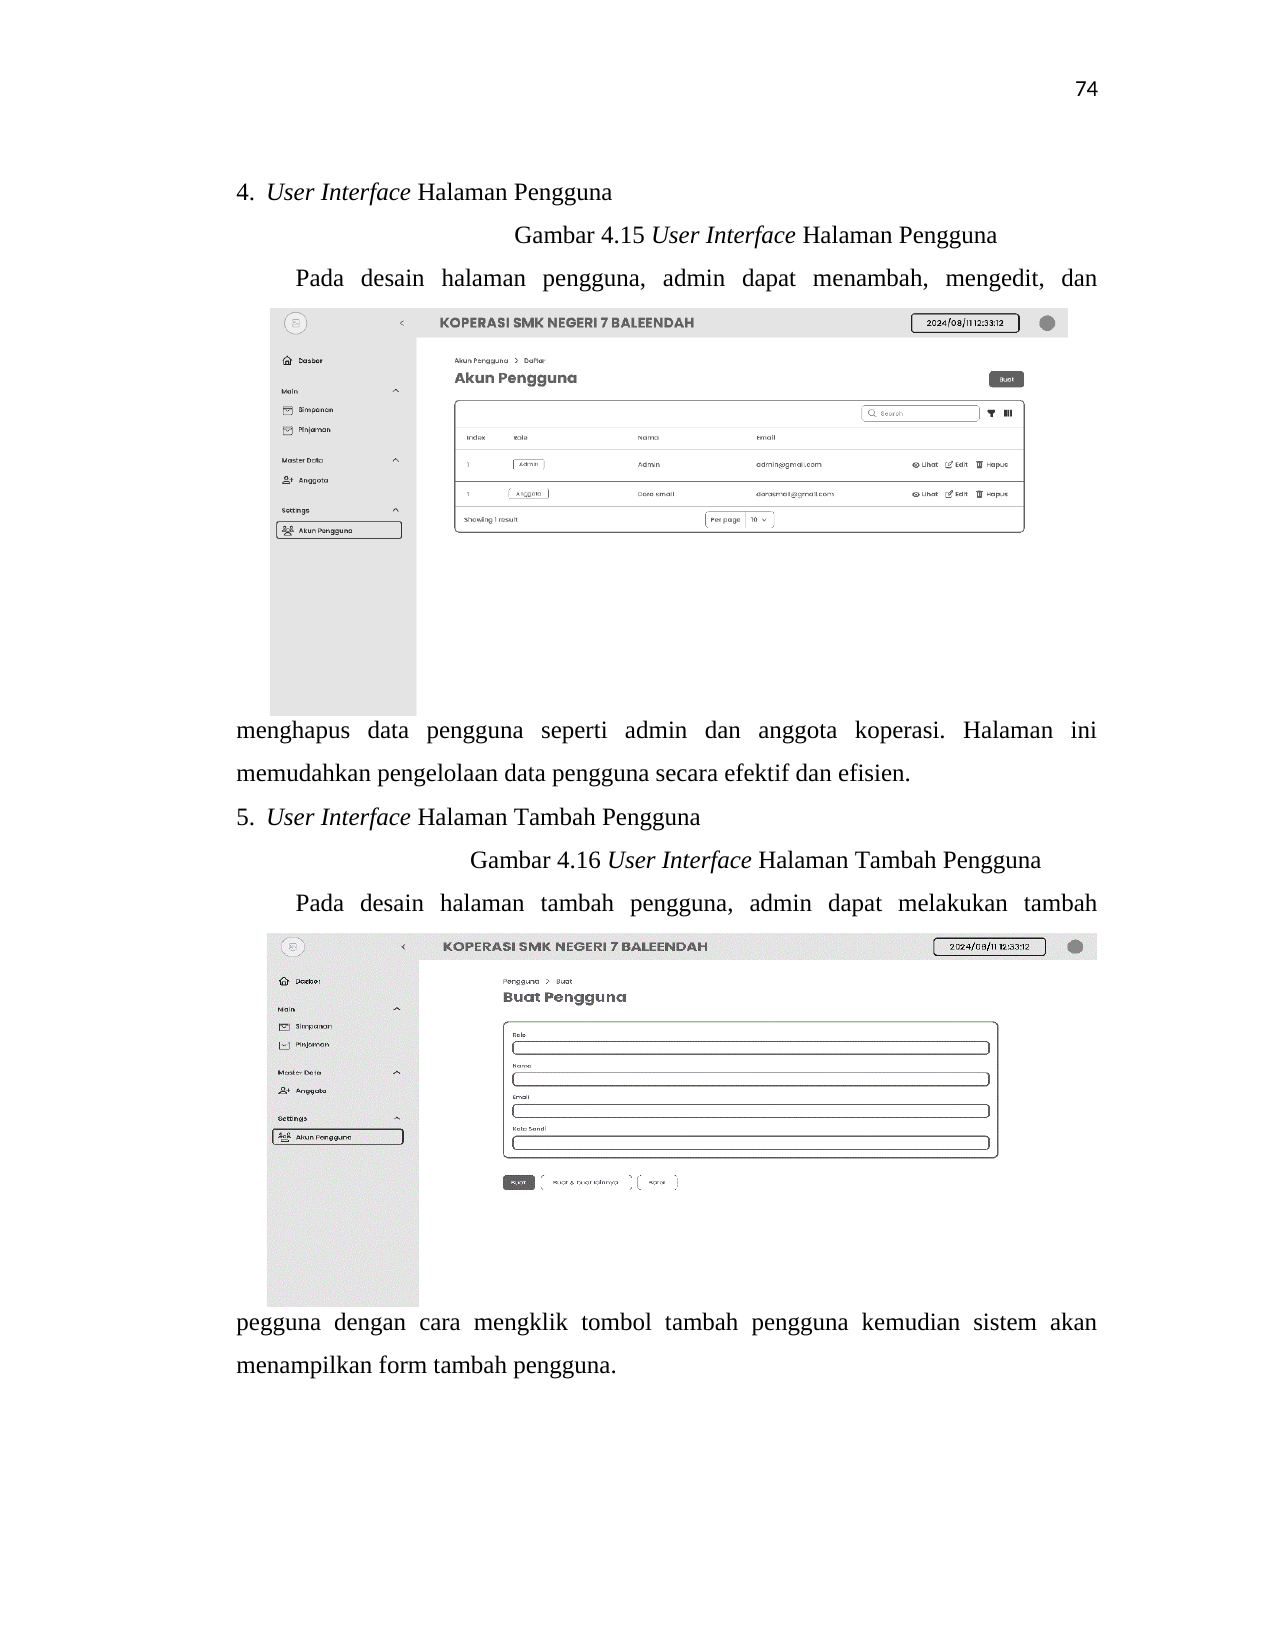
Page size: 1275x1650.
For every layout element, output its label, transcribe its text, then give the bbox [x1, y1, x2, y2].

list User Interface Halaman Tambah Pengguna [236, 802, 1098, 830]
list User Interface Halaman Pengguna [236, 177, 1098, 206]
picture [266, 933, 1098, 1307]
picture [270, 308, 1069, 716]
